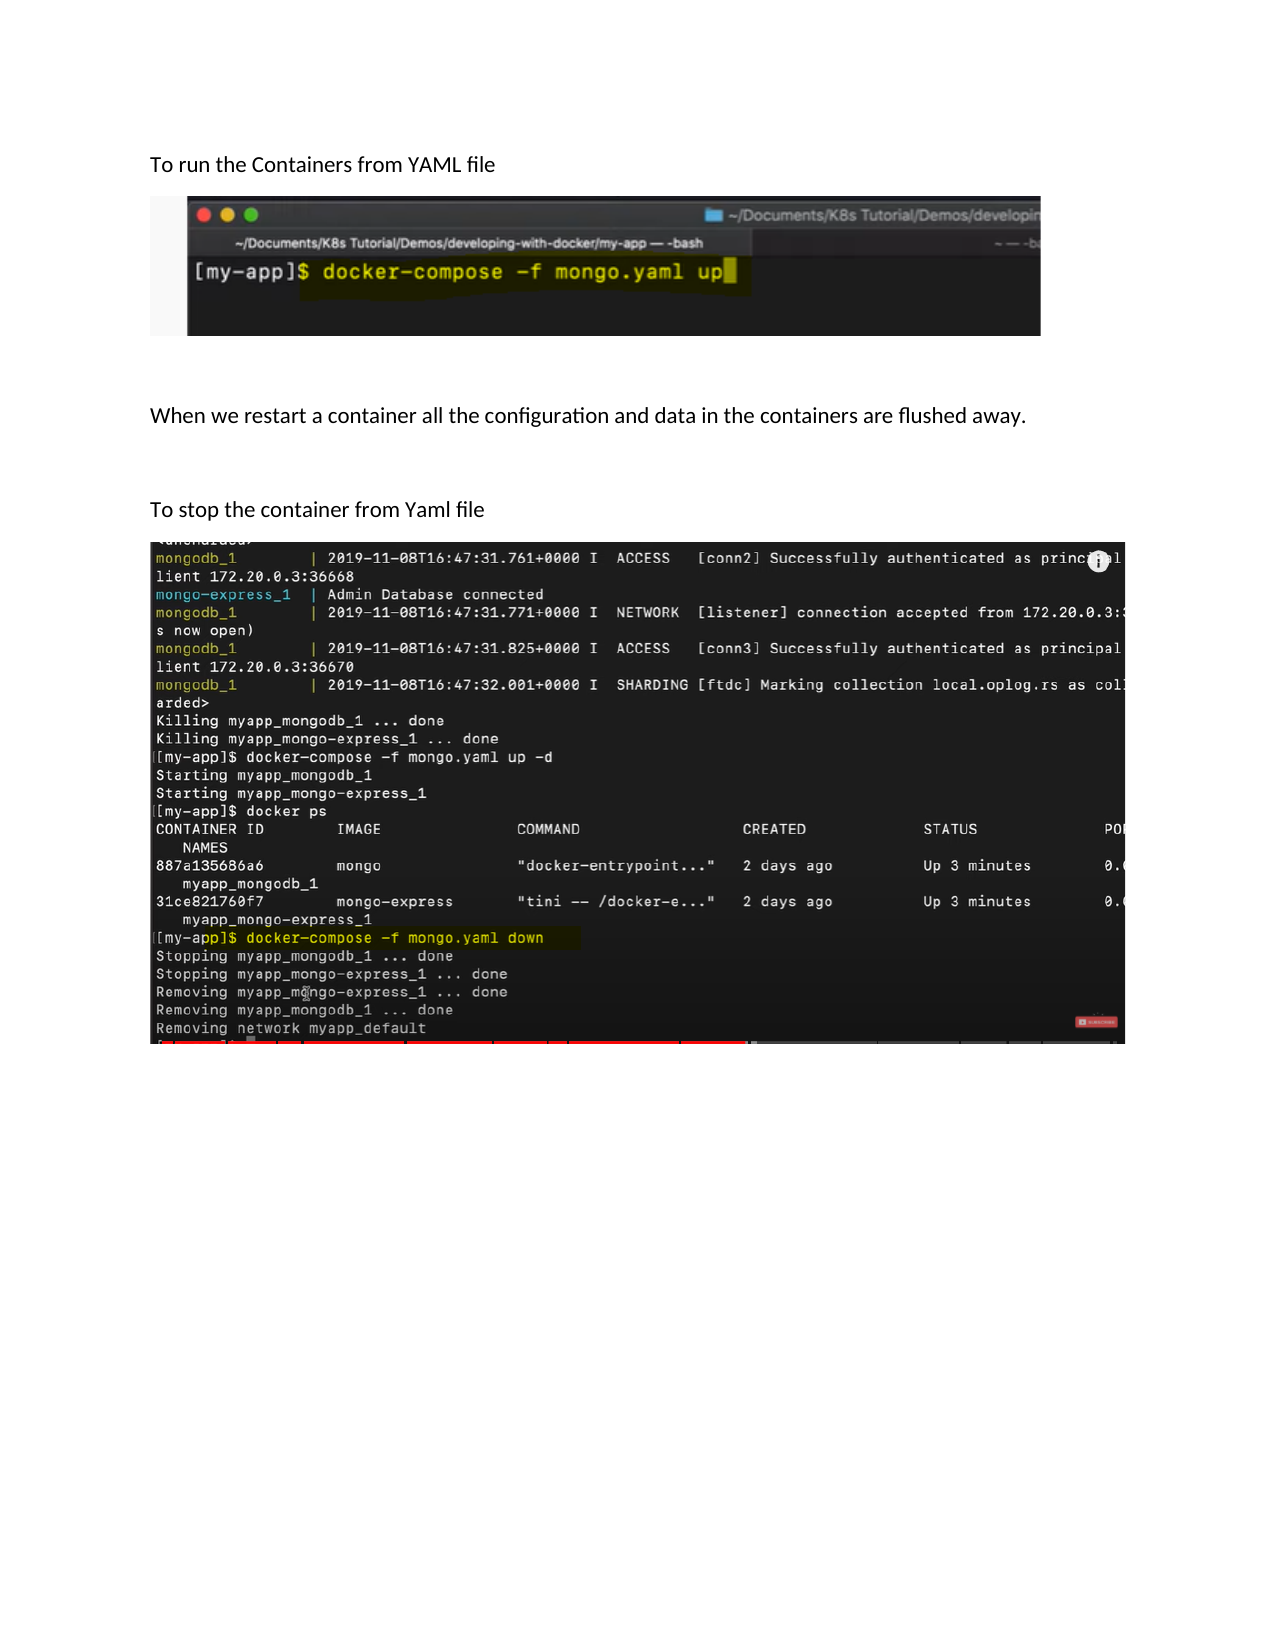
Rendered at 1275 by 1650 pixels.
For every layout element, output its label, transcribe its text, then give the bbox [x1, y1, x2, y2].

text To stop the container from Yaml file [150, 495, 1125, 523]
picture [150, 196, 1041, 336]
picture [150, 542, 1125, 1044]
text When we restart a container all the configuration and data in the containers are flushed away. [150, 402, 1125, 430]
text To run the Containers from YAML file [150, 150, 1125, 178]
